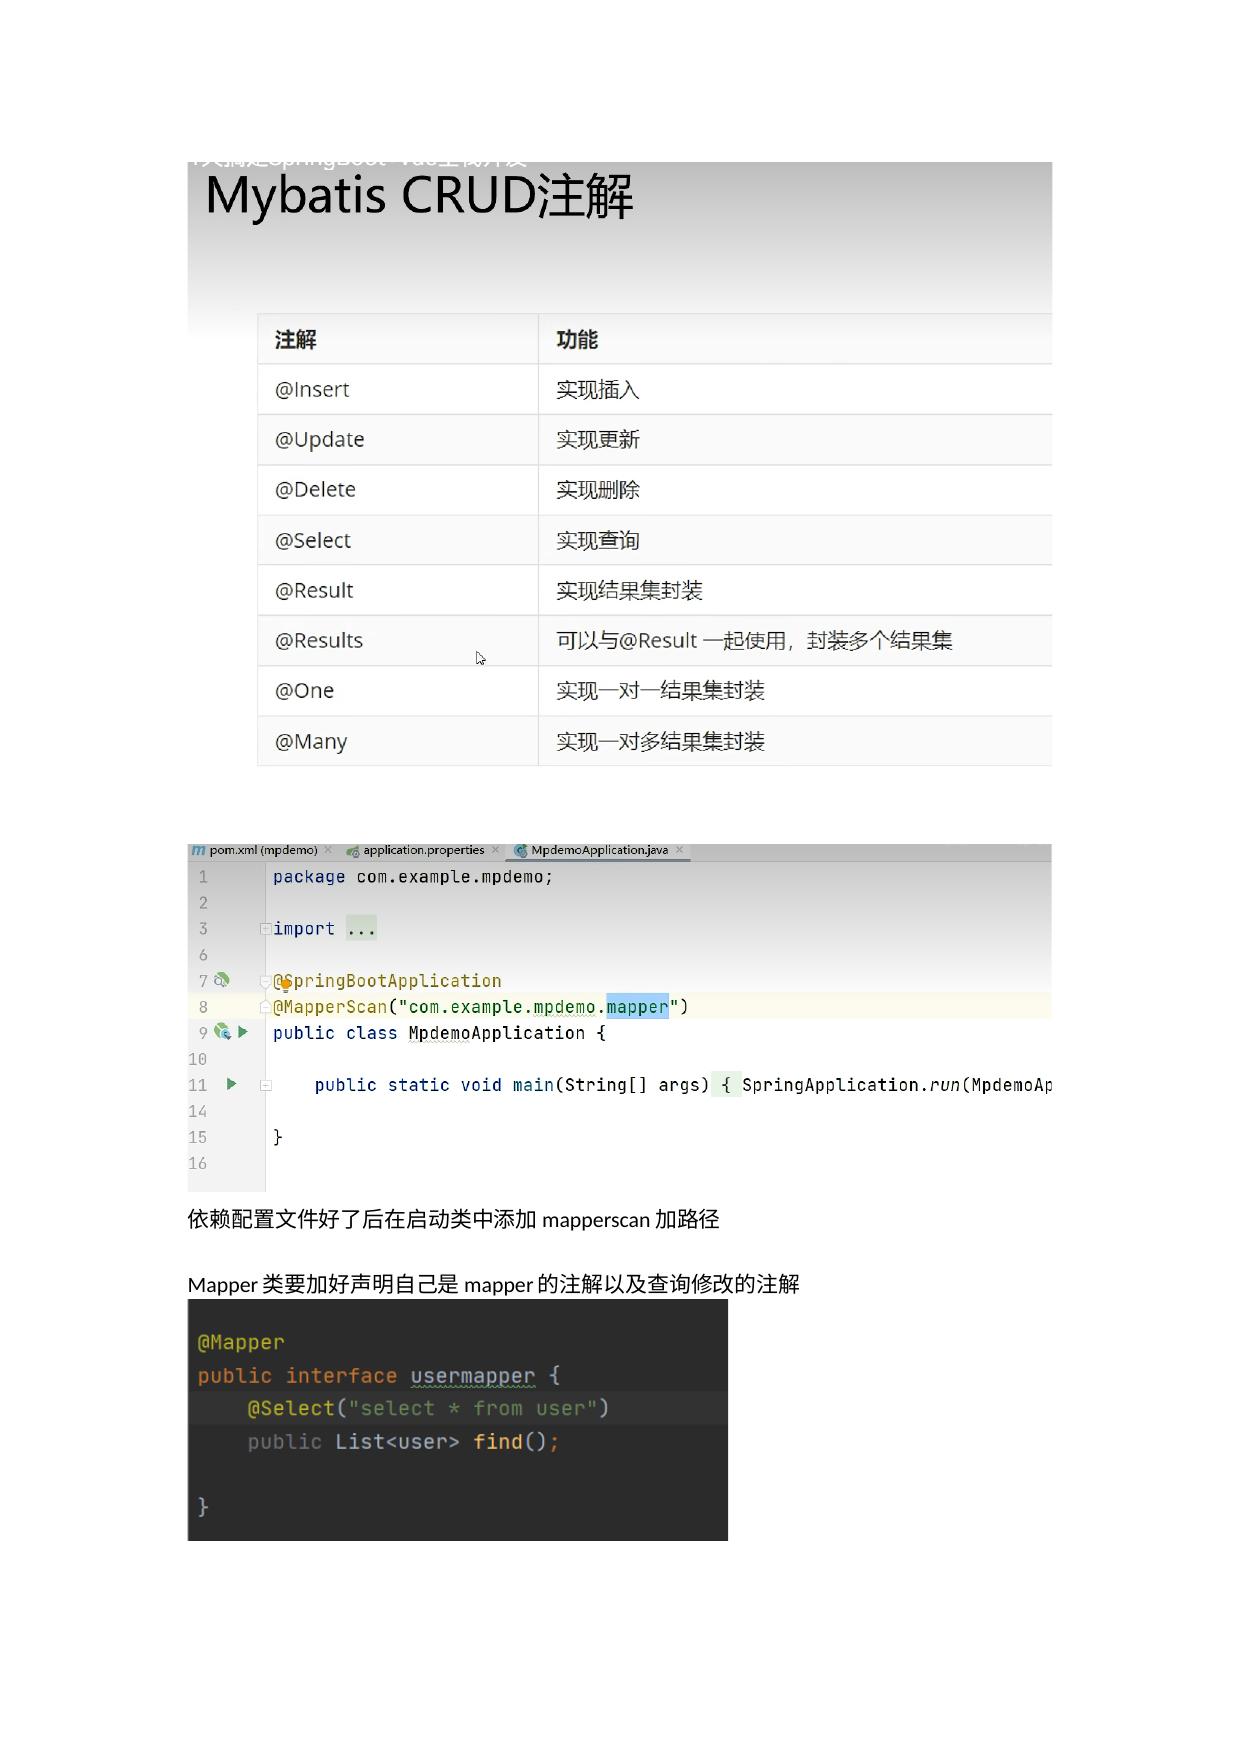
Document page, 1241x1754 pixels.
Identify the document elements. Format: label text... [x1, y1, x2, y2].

text 依赖配置文件好了后在启动类中添加mapperscan加路径 [187, 1202, 1053, 1234]
picture [187, 844, 1052, 1192]
picture [187, 162, 1053, 796]
text Mapper类要加好声明自己是mapper的注解以及查询修改的注解 [187, 1267, 1053, 1299]
picture [187, 1299, 729, 1541]
